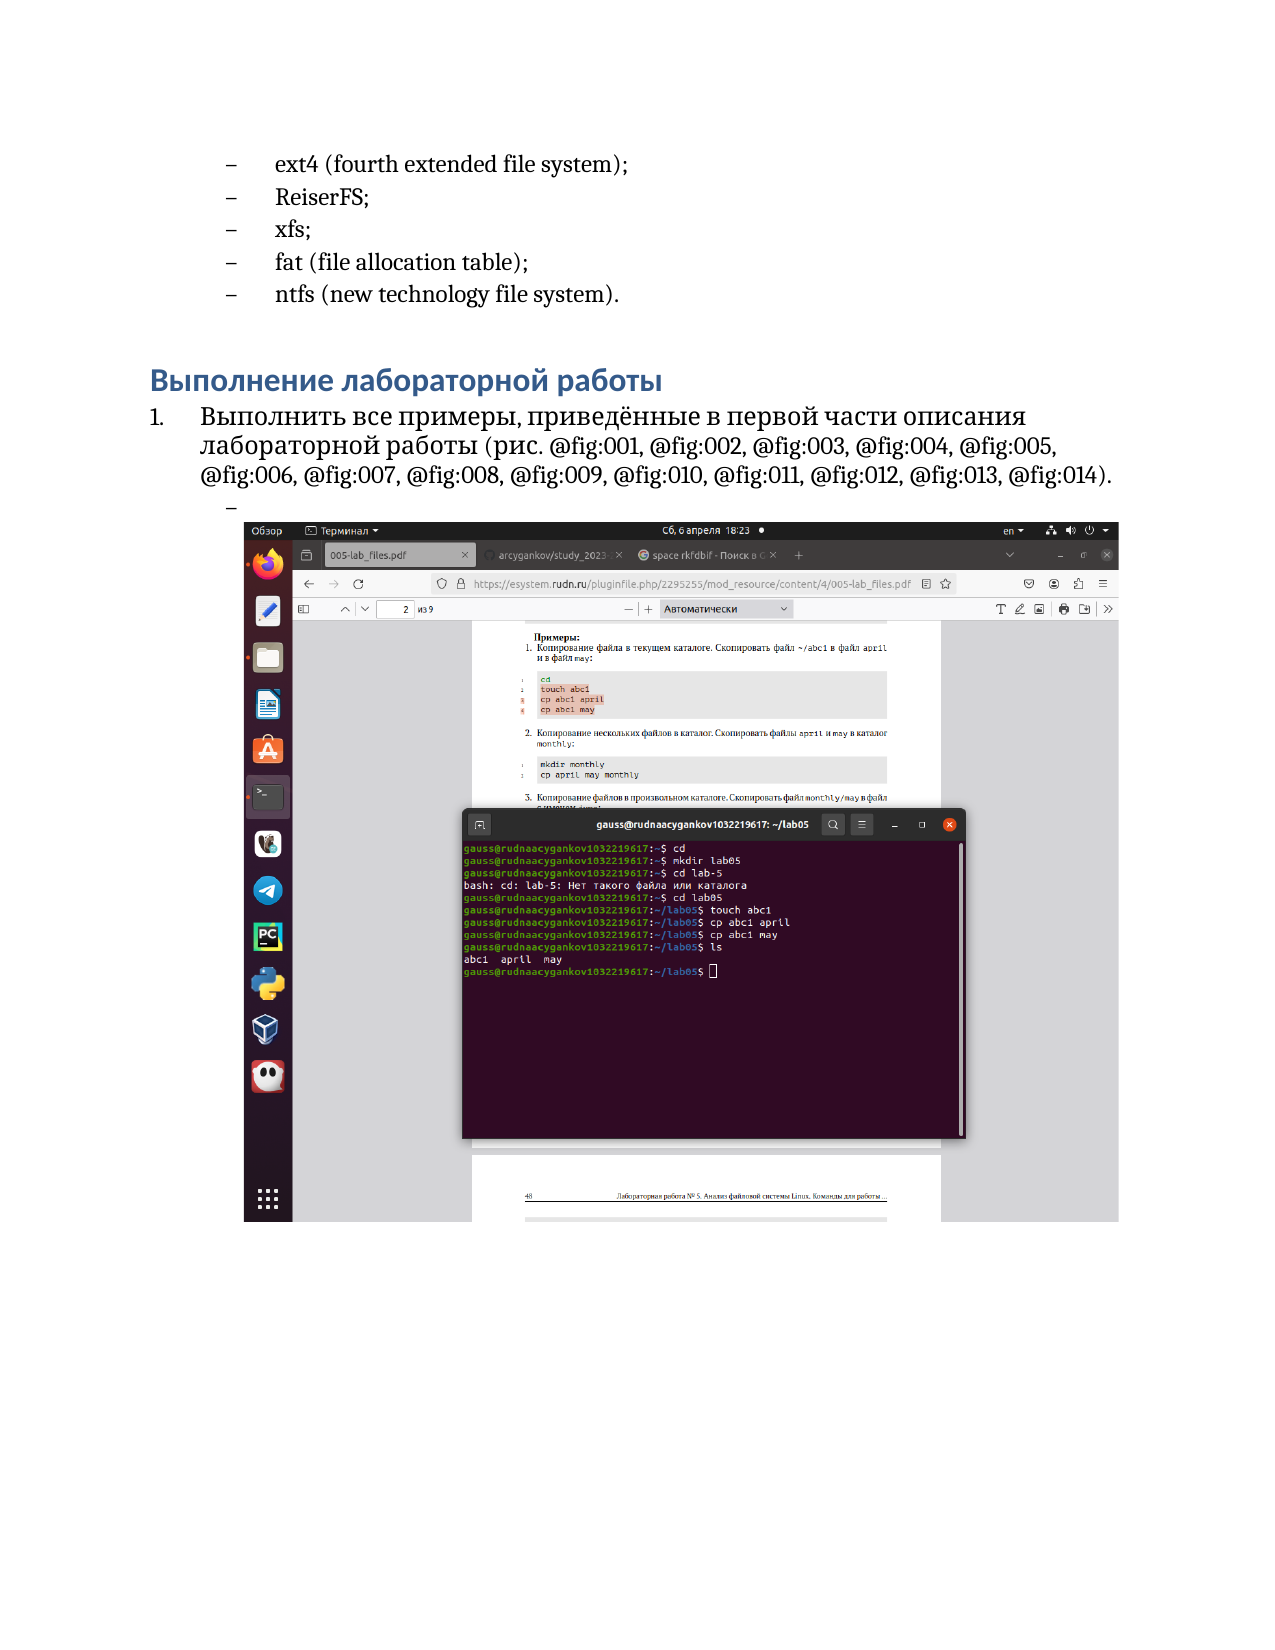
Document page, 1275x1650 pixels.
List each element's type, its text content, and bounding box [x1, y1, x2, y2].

list ReiserFS; [225, 182, 1125, 211]
list ext4 (fourth extended file system); [225, 150, 1125, 179]
subtitle Выполнение лабораторной работы [150, 359, 1125, 399]
picture [243, 522, 1119, 1222]
list fat (file allocation table); [225, 247, 1125, 276]
list xfs; [225, 215, 1125, 244]
list Выполнить все примеры, приведённые в первой части описания лабораторной работы (рис. @fig:001, @fig:002, @fig:003, @fig:004, @fig:005, @fig:006, @fig:007, @fig:008, @fig:009, @fig:010, @fig:011, @fig:012, @fig:013, @fig:014). [150, 403, 1125, 489]
list ntfs (new technology file system). [225, 280, 1125, 309]
